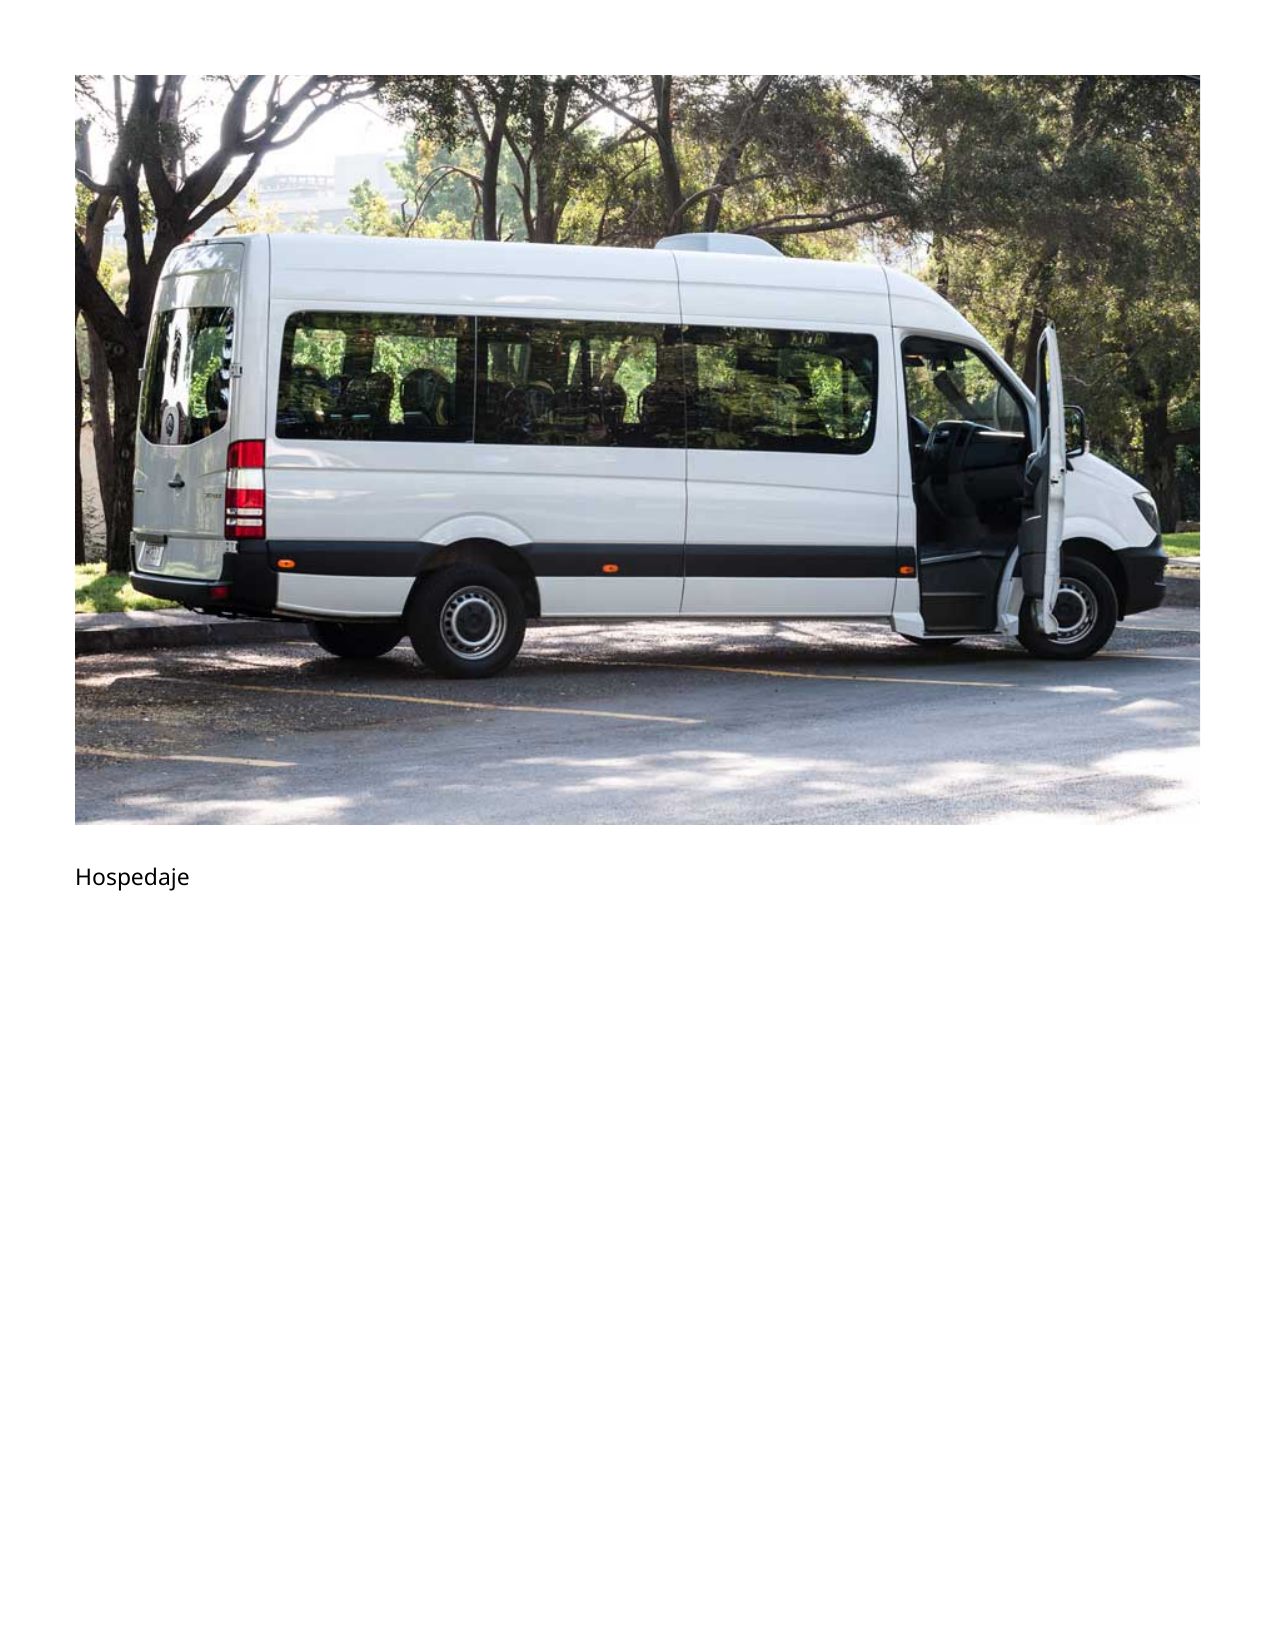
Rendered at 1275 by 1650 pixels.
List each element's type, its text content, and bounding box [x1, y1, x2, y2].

picture [75, 75, 1200, 825]
text Hospedaje [75, 861, 1200, 892]
